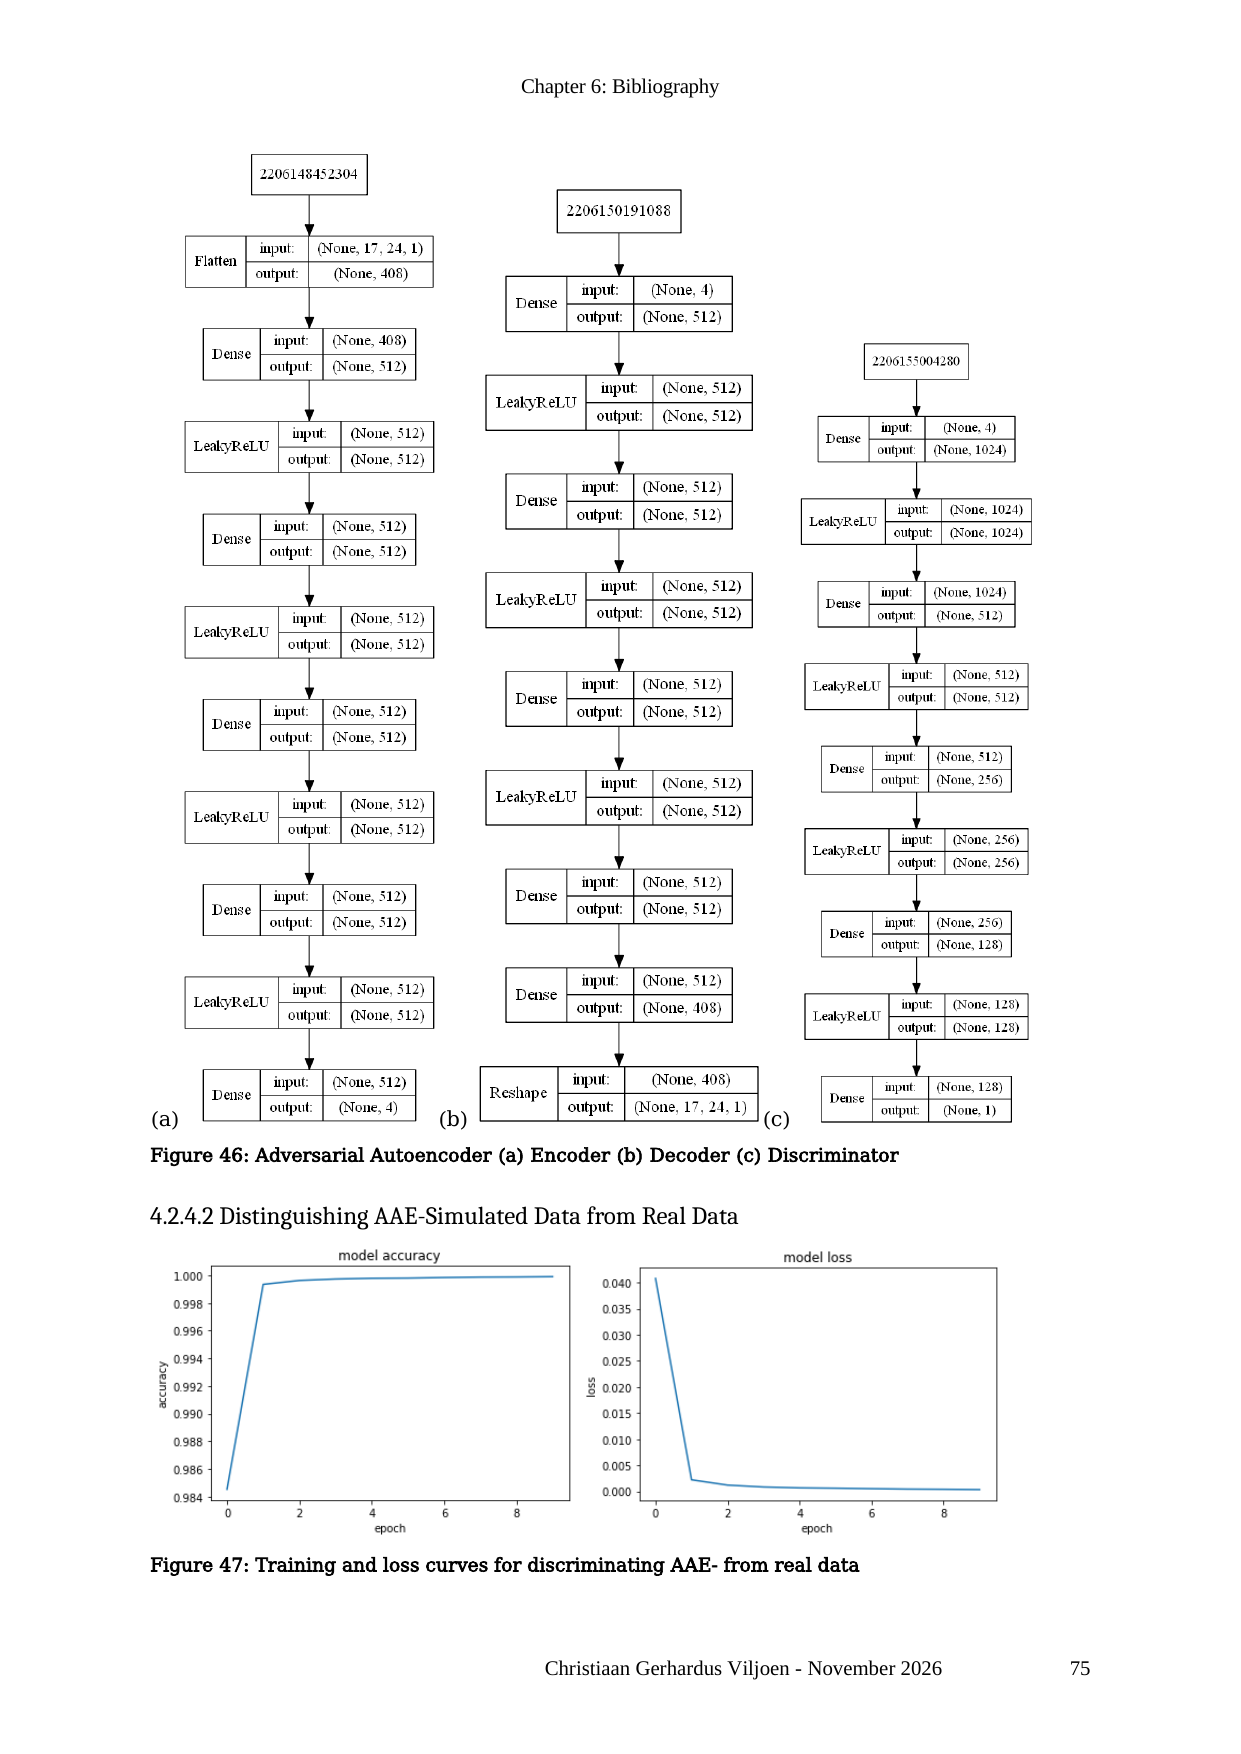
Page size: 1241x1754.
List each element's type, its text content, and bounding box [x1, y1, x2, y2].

subtitle Distinguishing AAE-Simulated Data from Real Data [150, 1202, 1090, 1230]
text Figure 47: Training and loss curves for discriminating AAE- from real data [150, 1553, 1090, 1575]
picture [475, 184, 762, 1126]
picture [797, 339, 1034, 1126]
picture [150, 1242, 1007, 1541]
text Figure 46: Adversarial Autoencoder (a) Encoder (b) Decoder (c) Discriminator [150, 1143, 1090, 1165]
picture [180, 150, 438, 1126]
